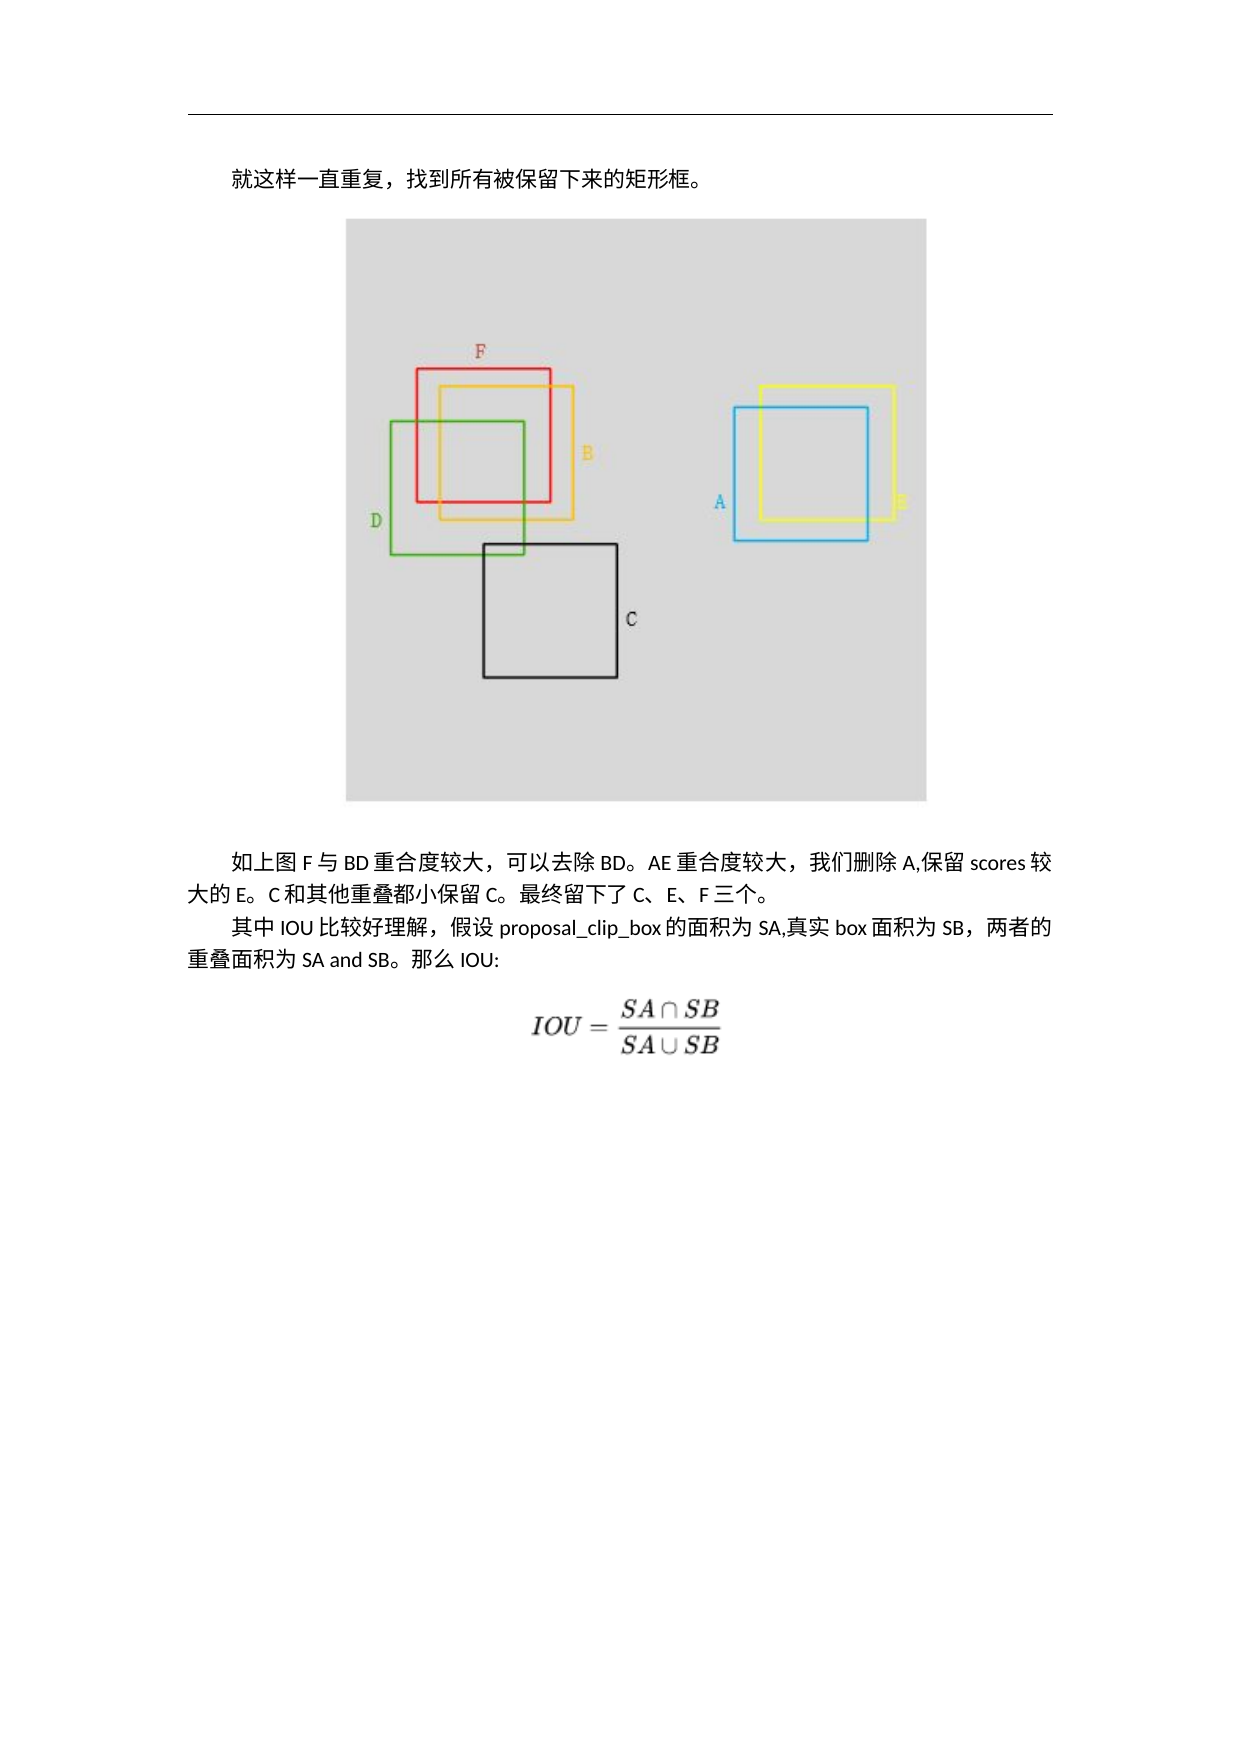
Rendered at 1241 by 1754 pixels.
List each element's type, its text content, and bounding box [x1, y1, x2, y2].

text 就这样一直重复，找到所有被保留下来的矩形框。 [187, 162, 1053, 194]
picture [340, 194, 944, 825]
picture [519, 974, 772, 1068]
text 其中IOU比较好理解，假设proposal_clip_box的面积为SA,真实box面积为SB，两者的重叠面积为 SA and SB。那么IOU: [187, 909, 1053, 974]
text 如上图F与BD重合度较大，可以去除BD。AE重合度较大，我们删除A,保留scores较大的E。C和其他重叠都小保留C。最终留下了C、E、F三个。 [187, 844, 1053, 909]
